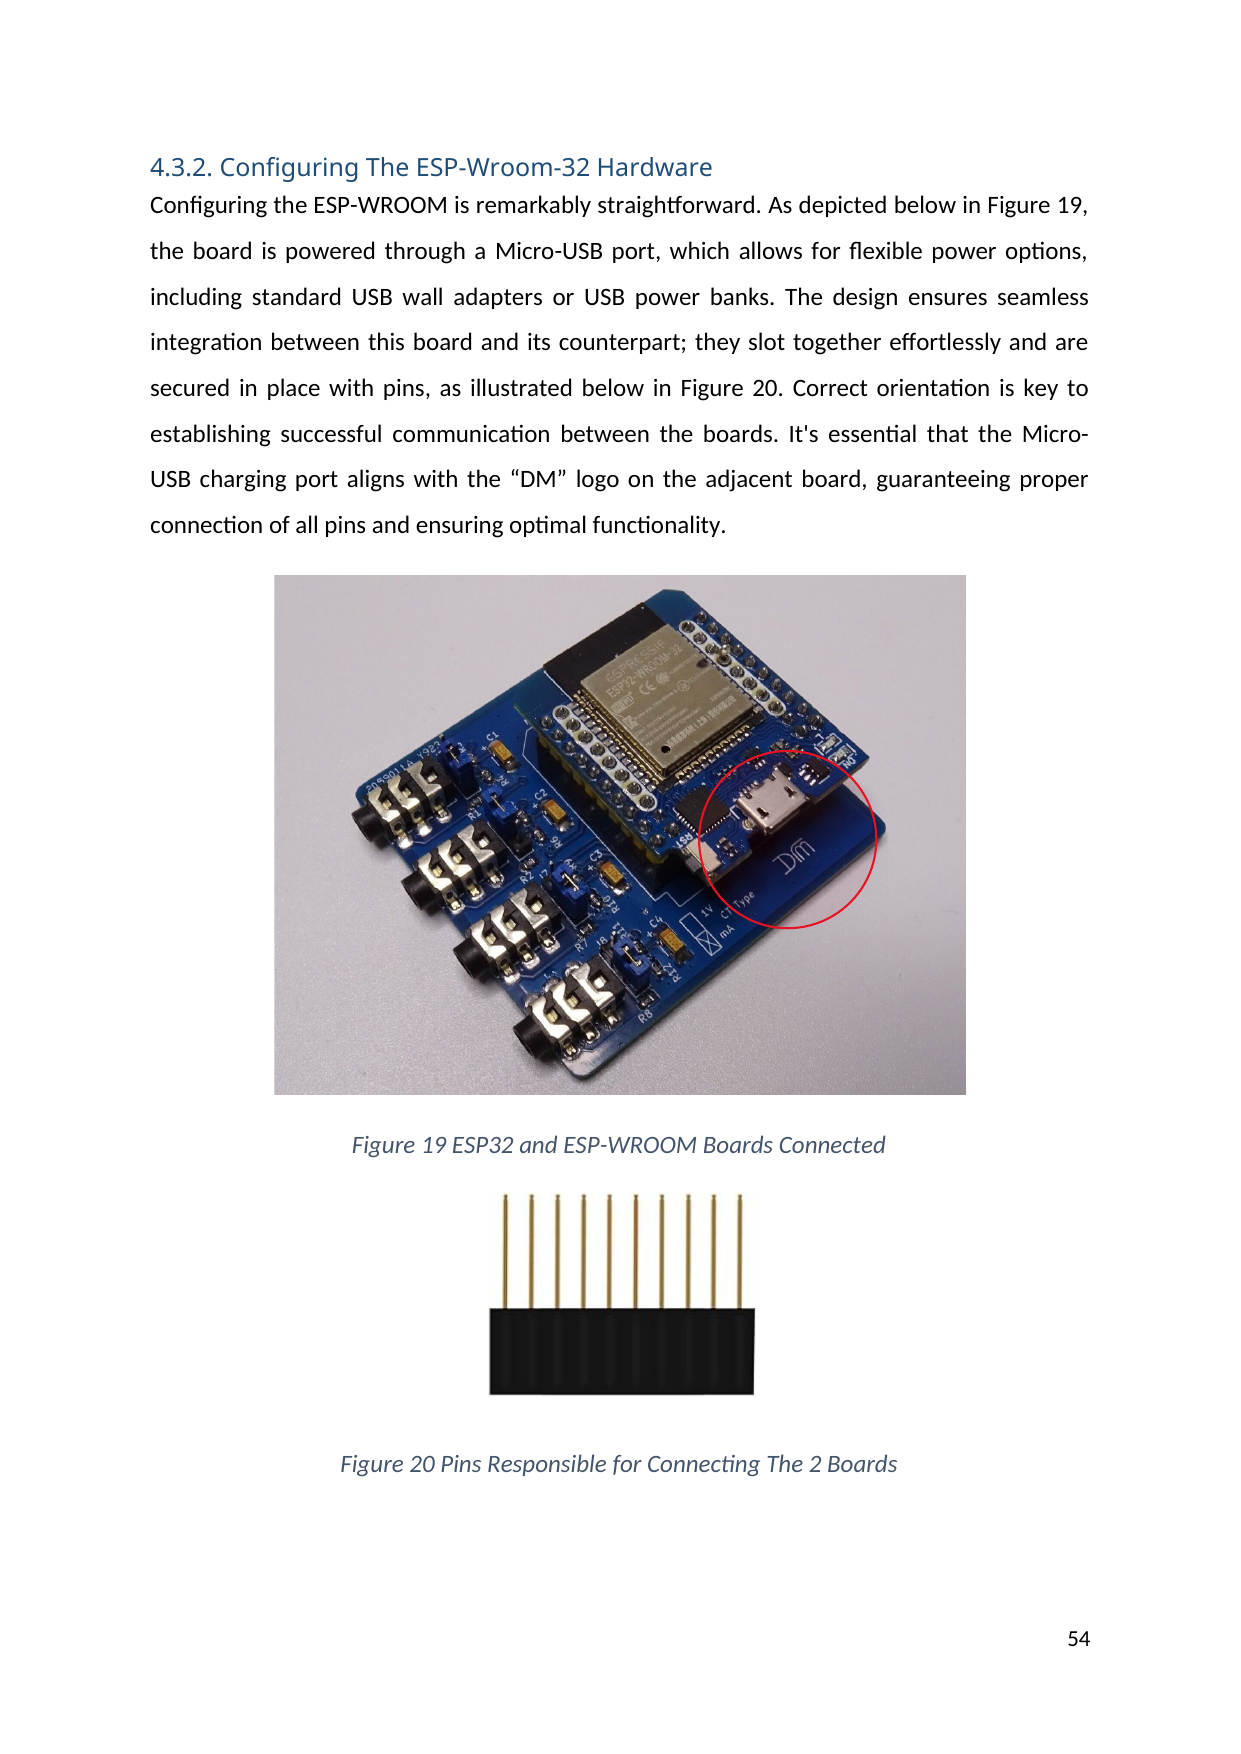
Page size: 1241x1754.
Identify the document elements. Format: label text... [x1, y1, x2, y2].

text Figure 20 Pins Responsible for Connecting The 2 Boards [150, 1448, 1090, 1479]
picture [274, 575, 966, 1095]
subtitle 4.3.2. Configuring The ESP-Wroom-32 Hardware [150, 150, 1090, 184]
text Configuring the ESP-WROOM is remarkably straightforward. As depicted below in Figure 19, the board is powered through a Micro-USB port, which allows for flexible power options, including standard USB wall adapters or USB power banks. The design ensures seamless integration between this board and its counterpart; they slot together effortlessly and are secured in place with pins, as illustrated below in Figure 20. Correct orientation is key to establishing successful communication between the boards. It's essential that the Micro-USB charging port aligns with the “DM” logo on the adjacent board, guaranteeing proper connection of all pins and ensuring optimal functionality. [150, 189, 1090, 540]
picture [466, 1181, 774, 1414]
text Figure 19 ESP32 and ESP-WROOM Boards Connected [150, 1130, 1090, 1160]
